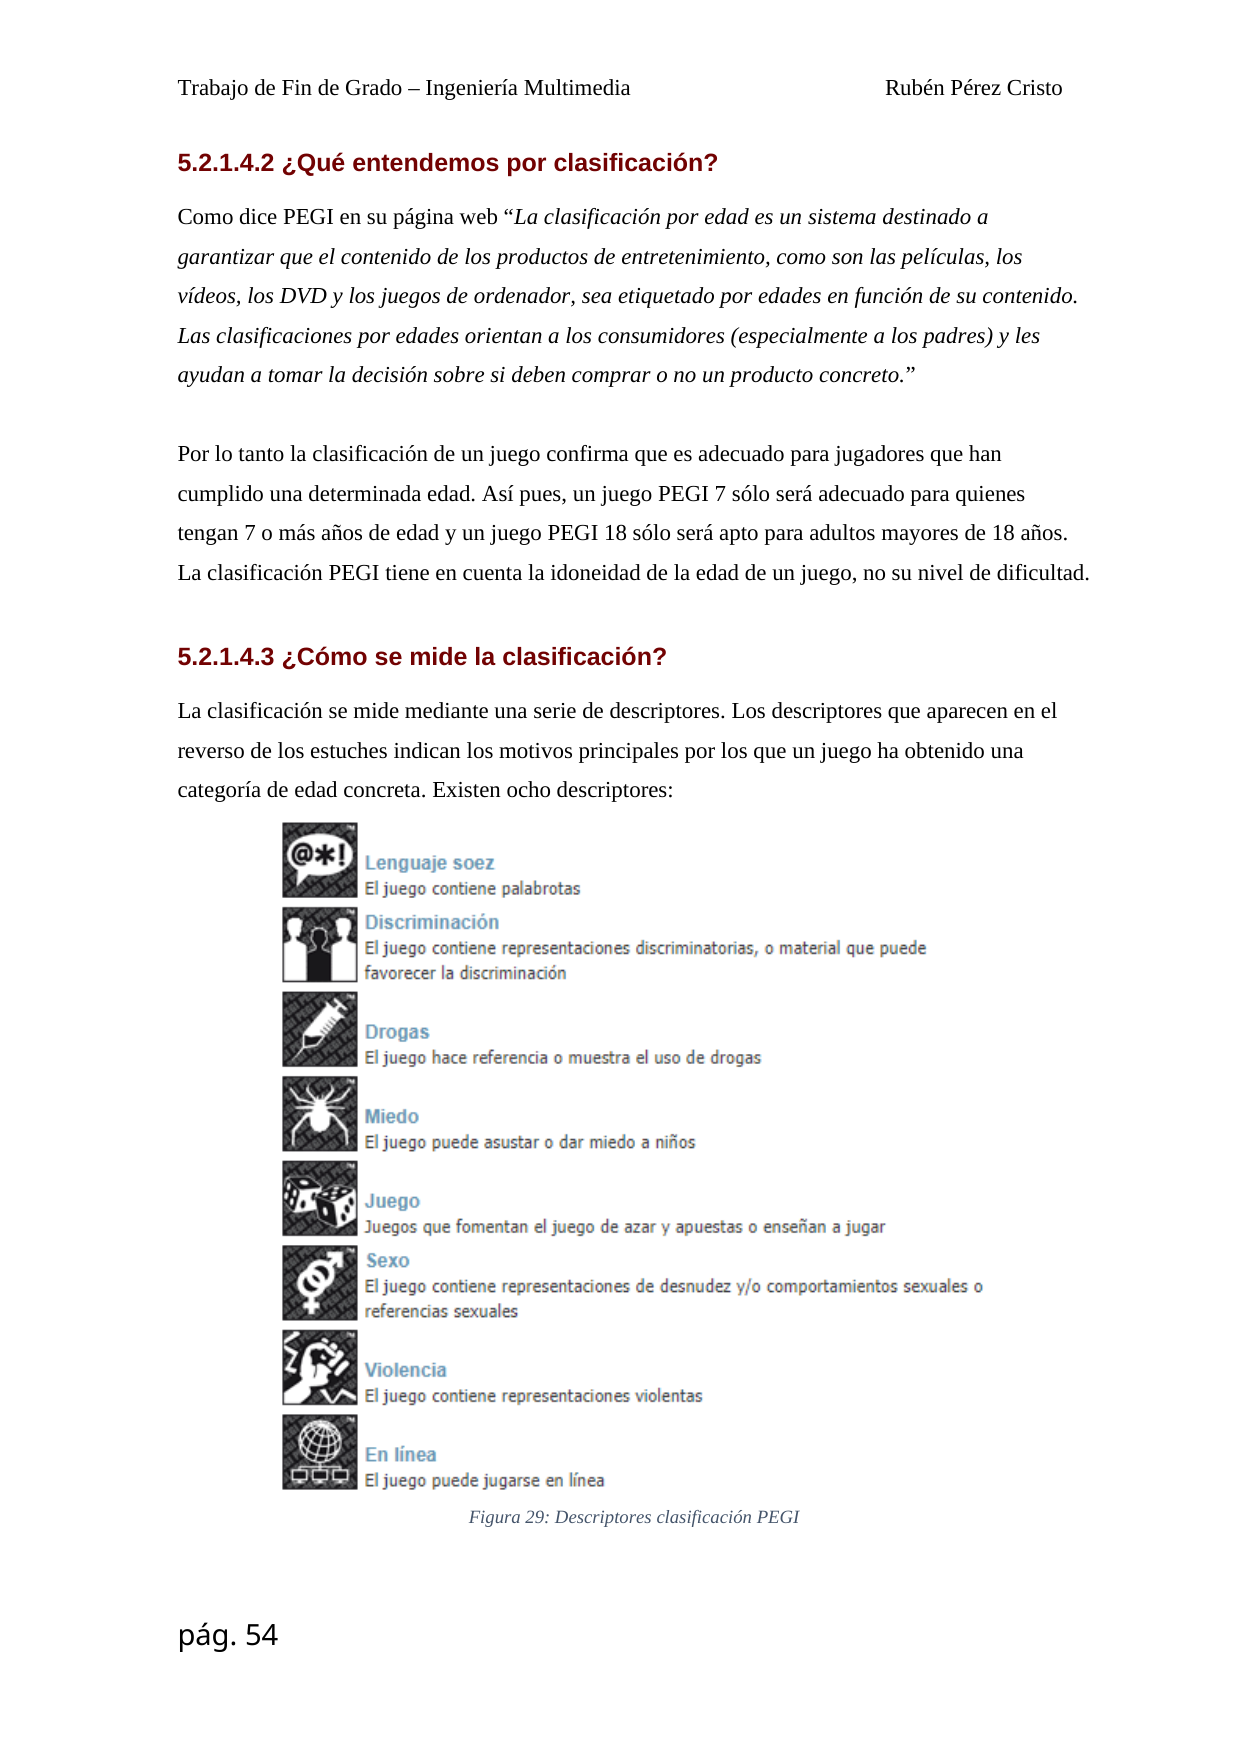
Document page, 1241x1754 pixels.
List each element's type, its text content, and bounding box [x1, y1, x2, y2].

subtitle 5.2.1.4.2 ¿Qué entendemos por clasificación? [177, 148, 1092, 176]
picture [278, 815, 992, 1493]
text Por lo tanto la clasificación de un juego confirma que es adecuado para jugadores que han cumplido una determinada edad. Así pues, un juego PEGI 7 sólo será adecuado para quienes tengan 7 o más años de edad y un juego PEGI 18 sólo será apto para adultos mayores de 18 años. La clasificación PEGI tiene en cuenta la idoneidad de la edad de un juego, no su nivel de dificultad. [177, 440, 1092, 585]
text La clasificación se mide mediante una serie de descriptores. Los descriptores que aparecen en el reverso de los estuches indican los motivos principales por los que un juego ha obtenido una categoría de edad concreta. Existen ocho descriptores: [177, 697, 1092, 803]
subtitle 5.2.1.4.3 ¿Cómo se mide la clasificación? [177, 642, 1092, 671]
text Como dice PEGI en su página web “La clasificación por edad es un sistema destinado a garantizar que el contenido de los productos de entretenimiento, como son las películas, los vídeos, los DVD y los juegos de ordenador, sea etiquetado por edades en función de su contenido. Las clasificaciones por edades orientan a los consumidores (especialmente a los padres) y les ayudan a tomar la decisión sobre si deben comprar o no un producto concreto.” [177, 203, 1092, 388]
